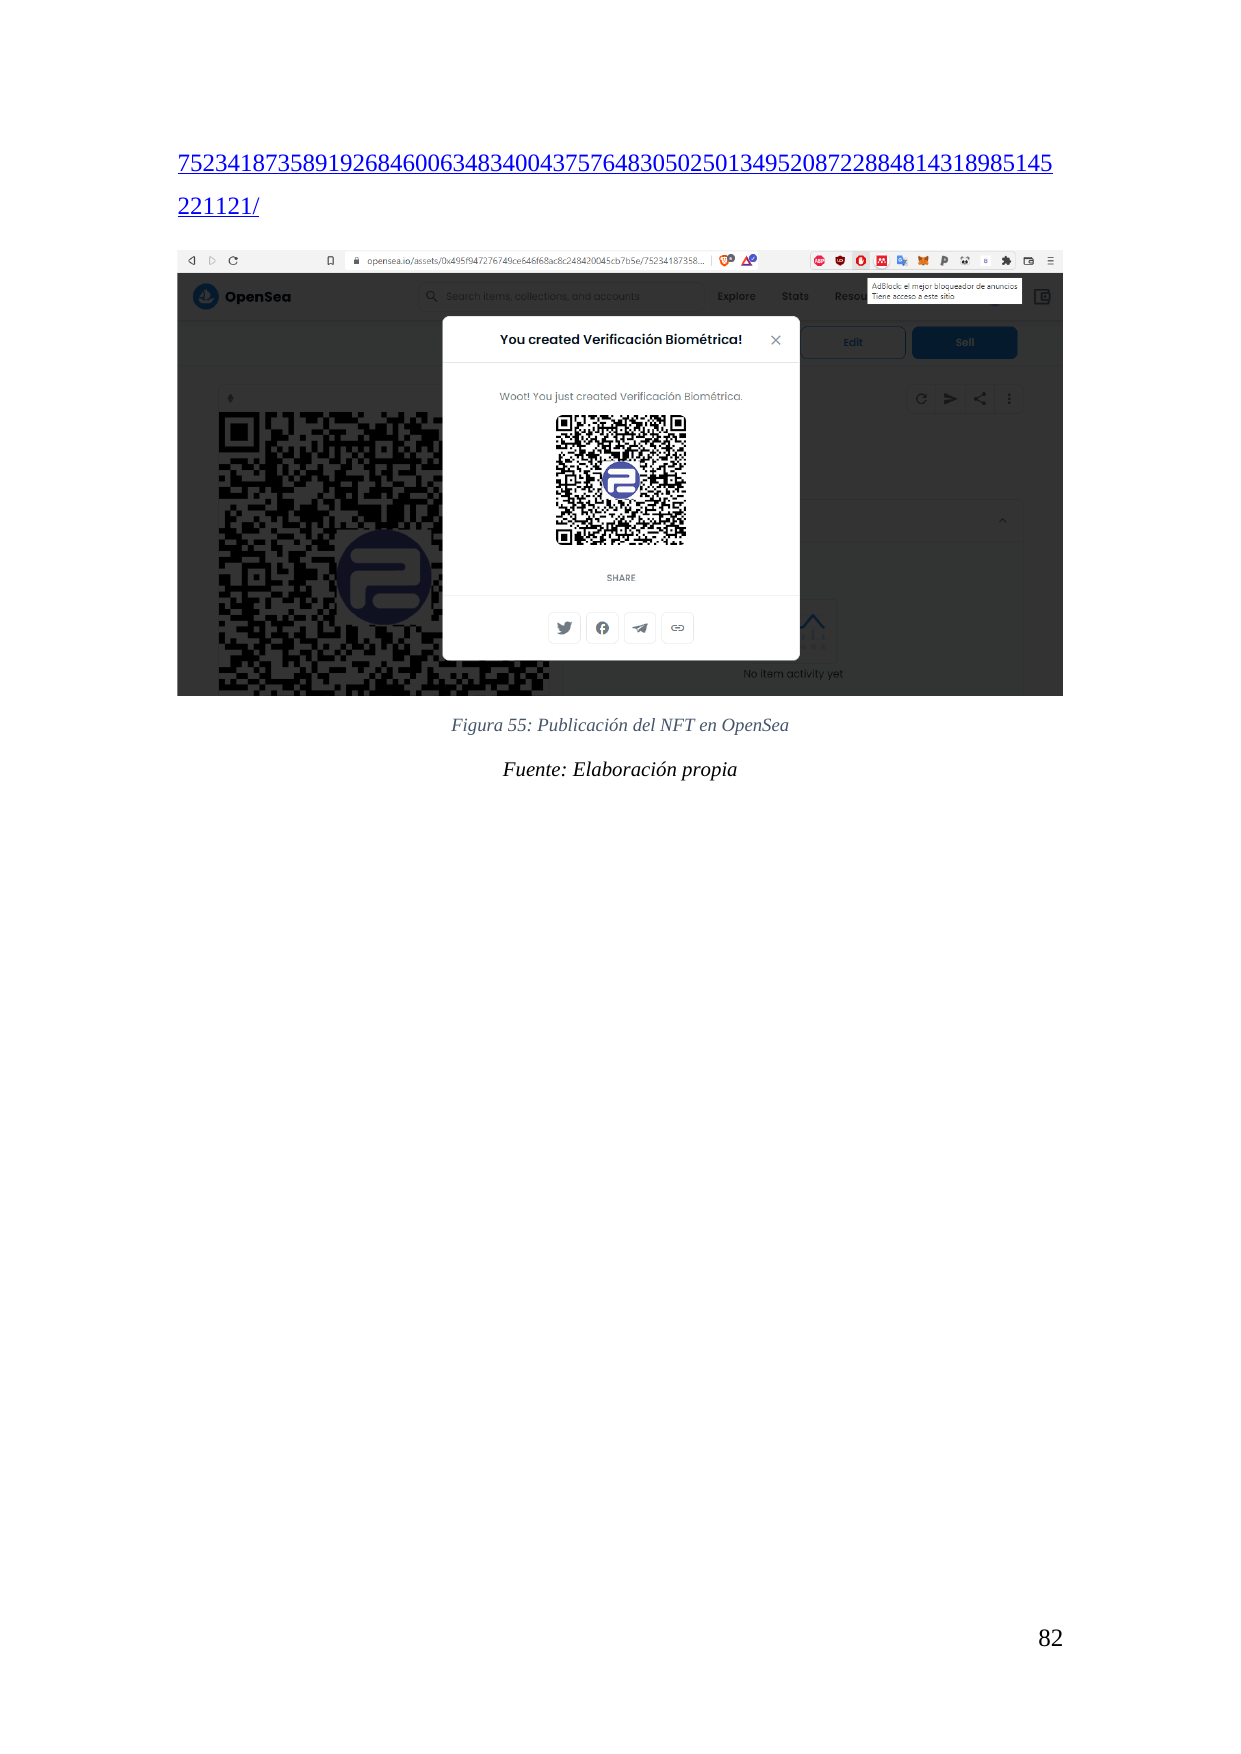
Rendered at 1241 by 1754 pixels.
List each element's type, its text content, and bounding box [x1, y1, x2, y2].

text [177, 148, 1063, 219]
text Fuente: Elaboración propia [177, 756, 1063, 781]
picture [177, 250, 1063, 696]
text Figura : Publicación del NFT en OpenSea [177, 714, 1063, 736]
